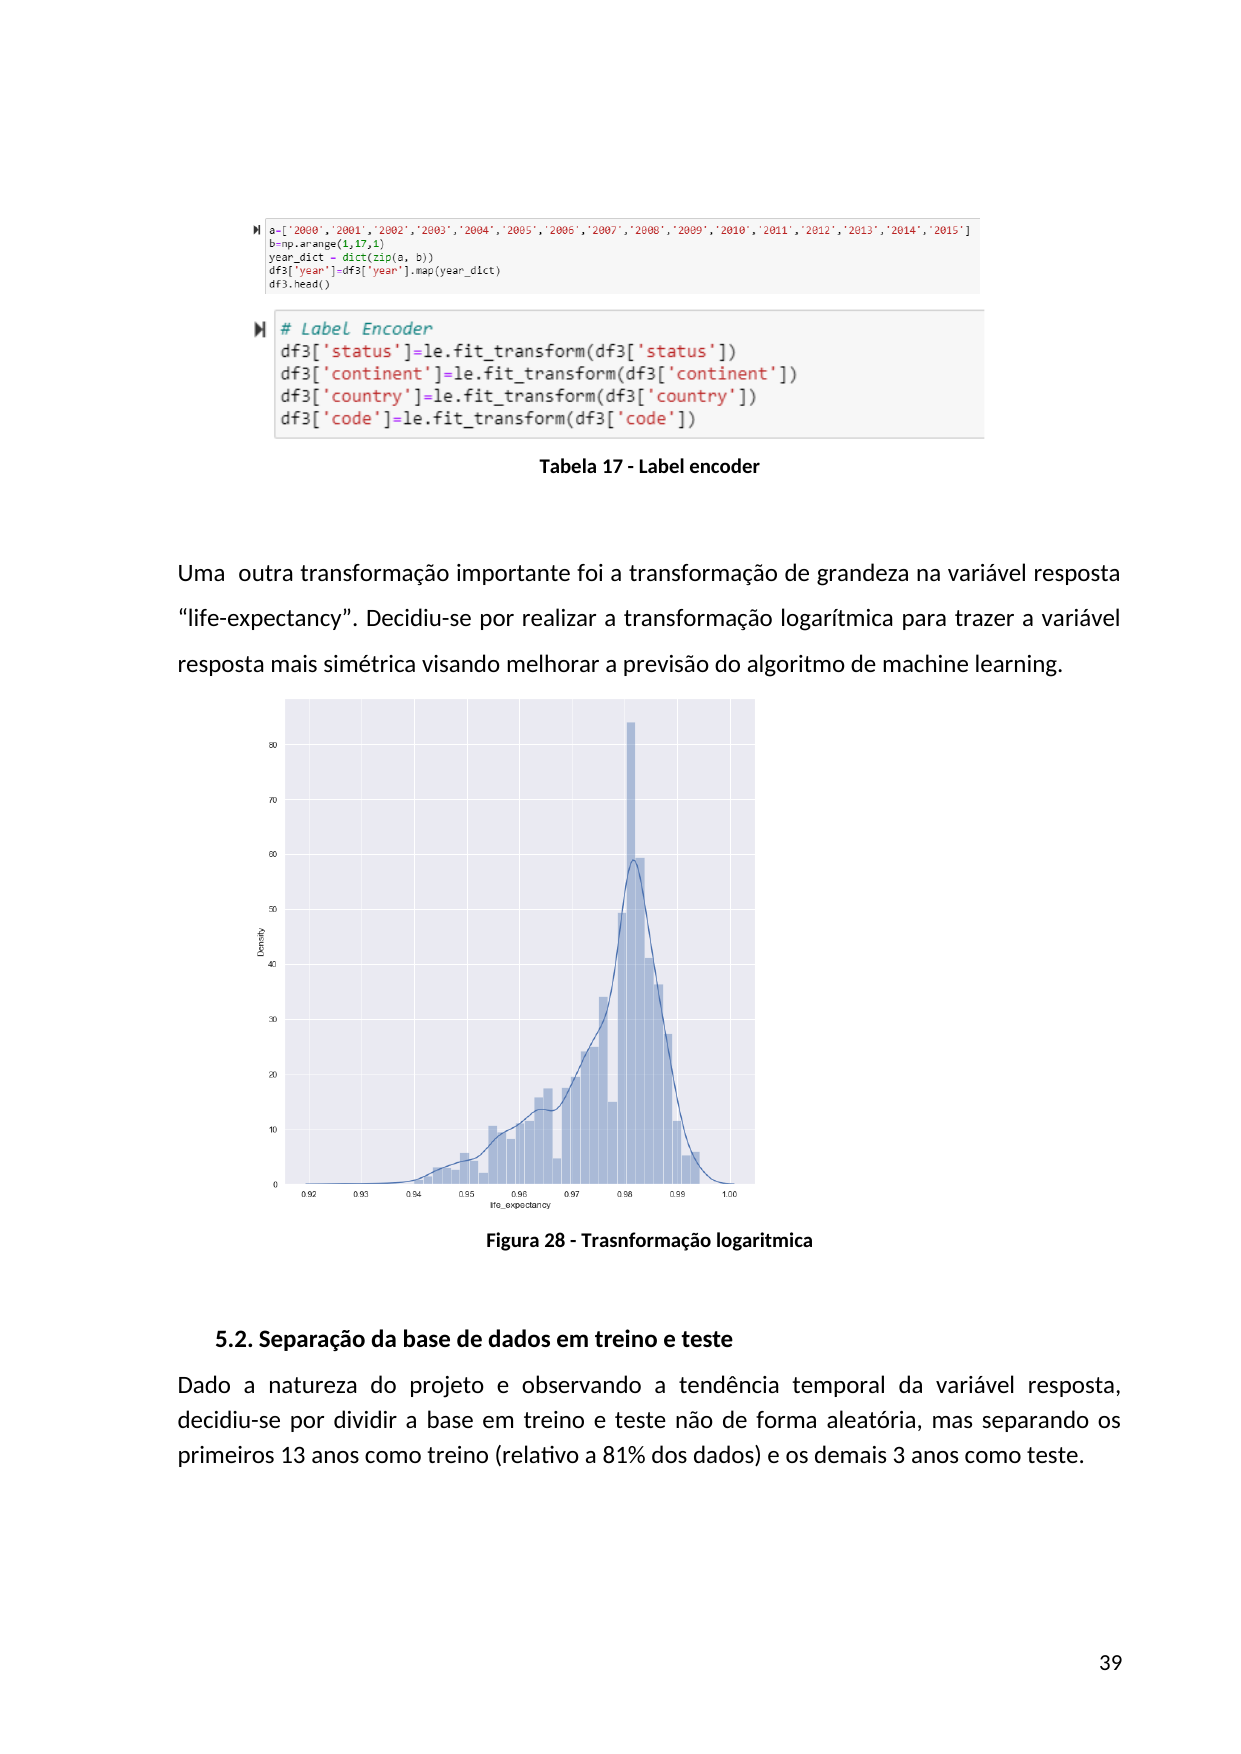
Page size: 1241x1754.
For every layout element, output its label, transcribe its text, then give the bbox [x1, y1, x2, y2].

picture [252, 207, 980, 294]
text Figura 28 - Trasnformação logaritmica [177, 1227, 1122, 1253]
text Uma outra transformação importante foi a transformação de grandeza na variável resposta “life-expectancy”. Decidiu-se por realizar a transformação logarítmica para trazer a variável resposta mais simétrica visando melhorar a previsão do algoritmo de machine learning. [177, 557, 1122, 679]
text Dado a natureza do projeto e observando a tendência temporal da variável resposta, decidiu-se por dividir a base em treino e teste não de forma aleatória, mas separando os primeiros 13 anos como treino (relativo a 81% dos dados) e os demais 3 anos como teste. [177, 1369, 1122, 1469]
text Tabela 17 - Label encoder [177, 454, 1122, 479]
picture [252, 307, 985, 440]
subtitle Separação da base de dados em treino e teste [215, 1323, 1122, 1354]
picture [252, 693, 760, 1214]
